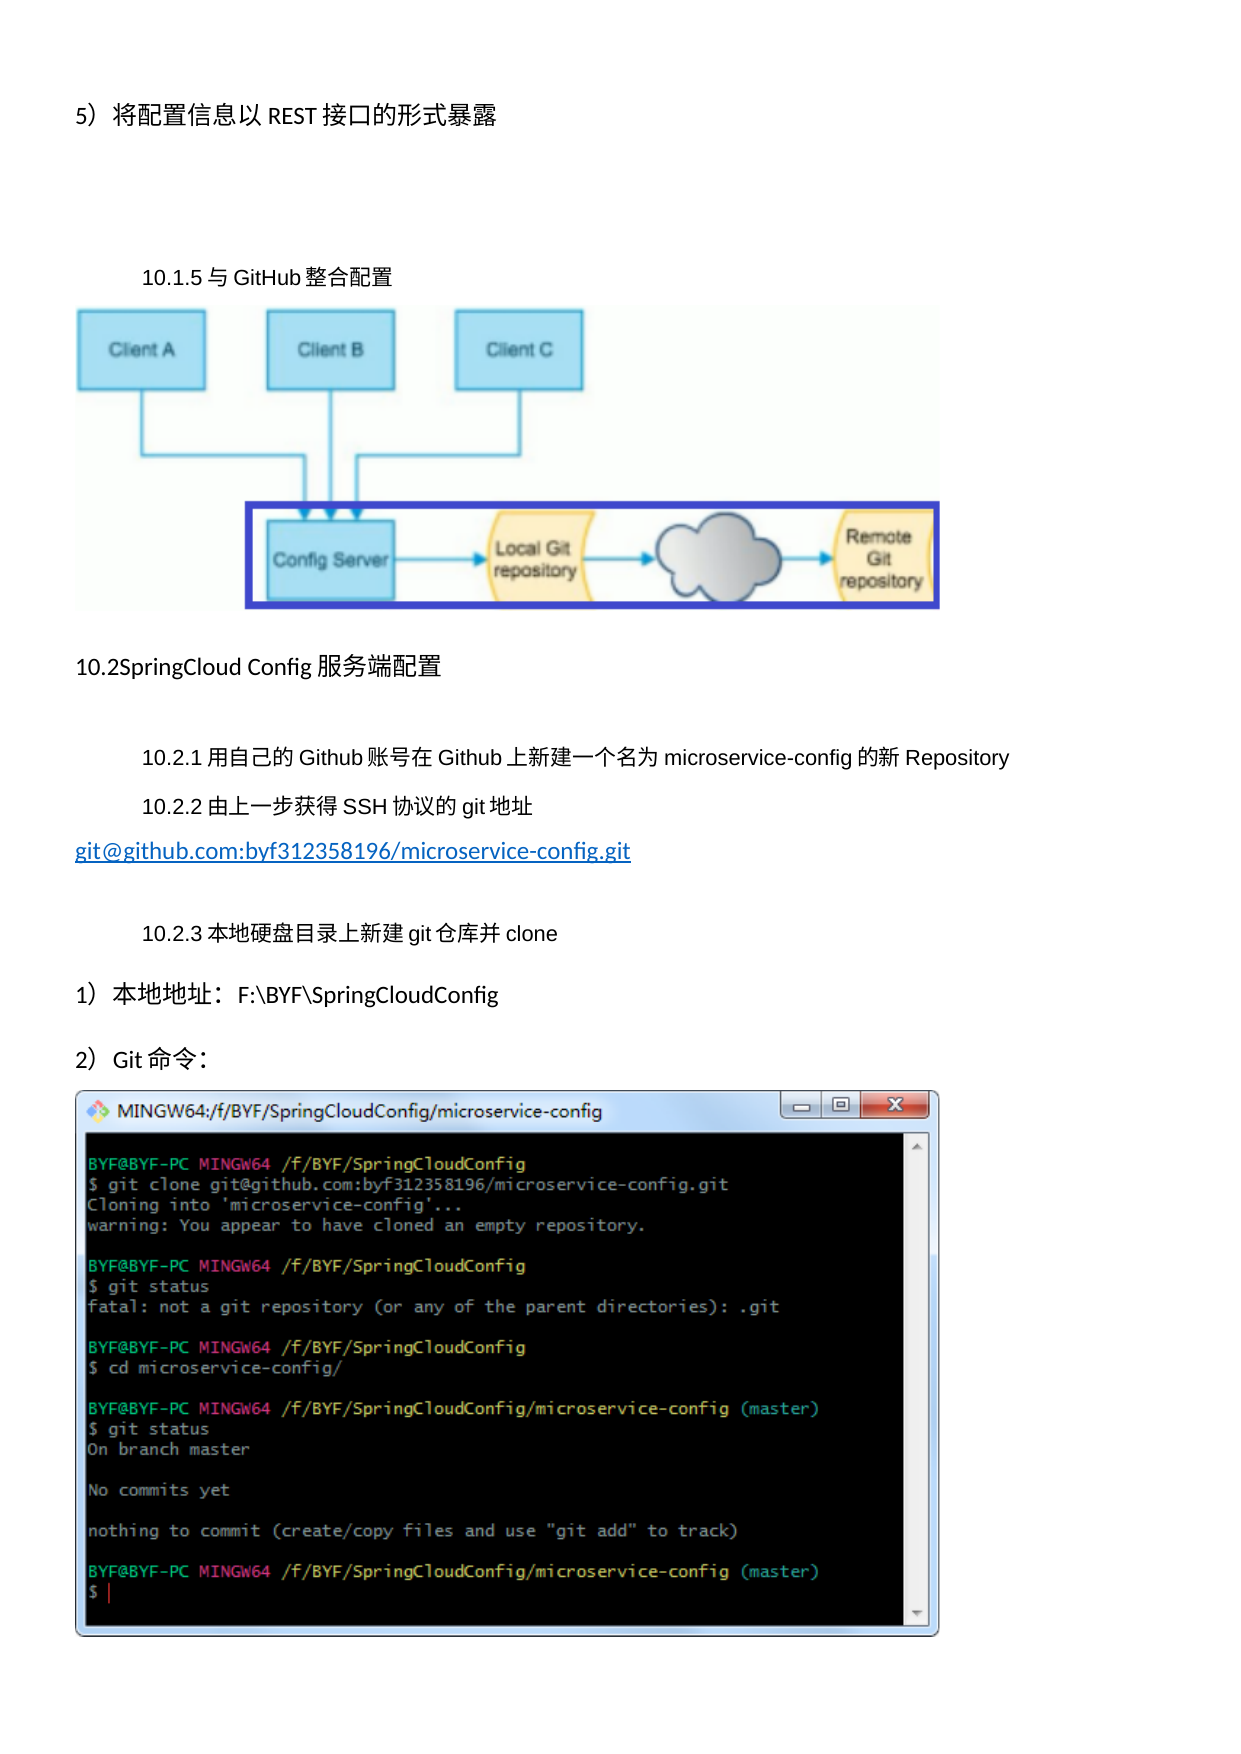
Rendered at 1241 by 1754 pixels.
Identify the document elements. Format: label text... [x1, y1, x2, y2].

subtitle 10.2.3本地硬盘目录上新建git仓库并clone [75, 916, 1165, 948]
subtitle 10.2.2由上一步获得SSH协议的git地址 [75, 789, 1165, 821]
list 将配置信息以REST接口的形式暴露 [75, 81, 1165, 146]
picture [75, 305, 940, 611]
subtitle 10.2SpringCloud Config服务端配置 [75, 632, 1165, 697]
list Git命令： [75, 1026, 1165, 1091]
list 本地地址：F:\BYF\SpringCloudConfig [75, 961, 1165, 1026]
subtitle 10.2.1用自己的Github账号在Github上新建一个名为microservice-config的新Repository [75, 740, 1165, 772]
picture [75, 1090, 940, 1637]
subtitle 10.1.5与GitHub整合配置 [75, 260, 1165, 292]
text git@github.com:byf312358196/microservice-config.git [75, 834, 1165, 866]
